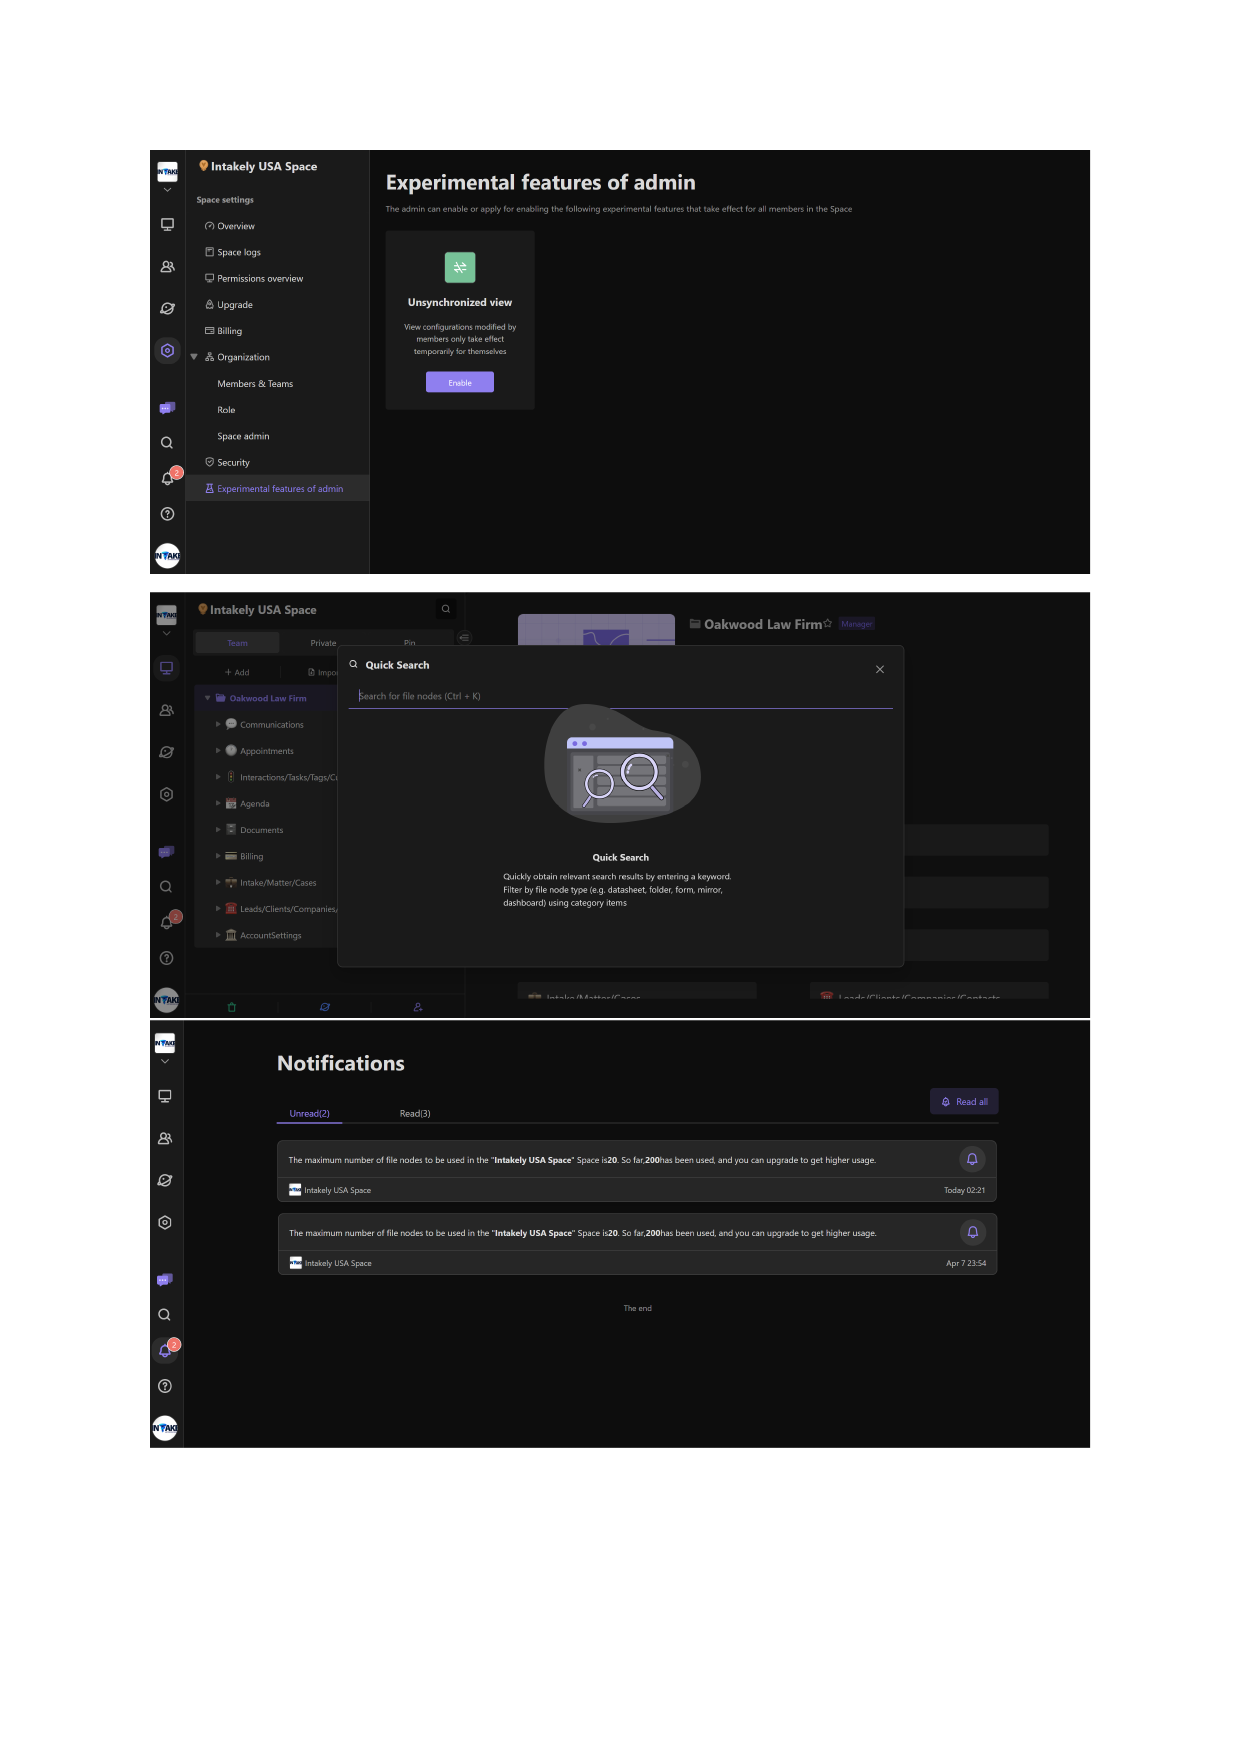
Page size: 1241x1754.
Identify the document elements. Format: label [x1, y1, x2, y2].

picture [150, 150, 1091, 574]
picture [150, 592, 1091, 1018]
picture [150, 1019, 1091, 1448]
